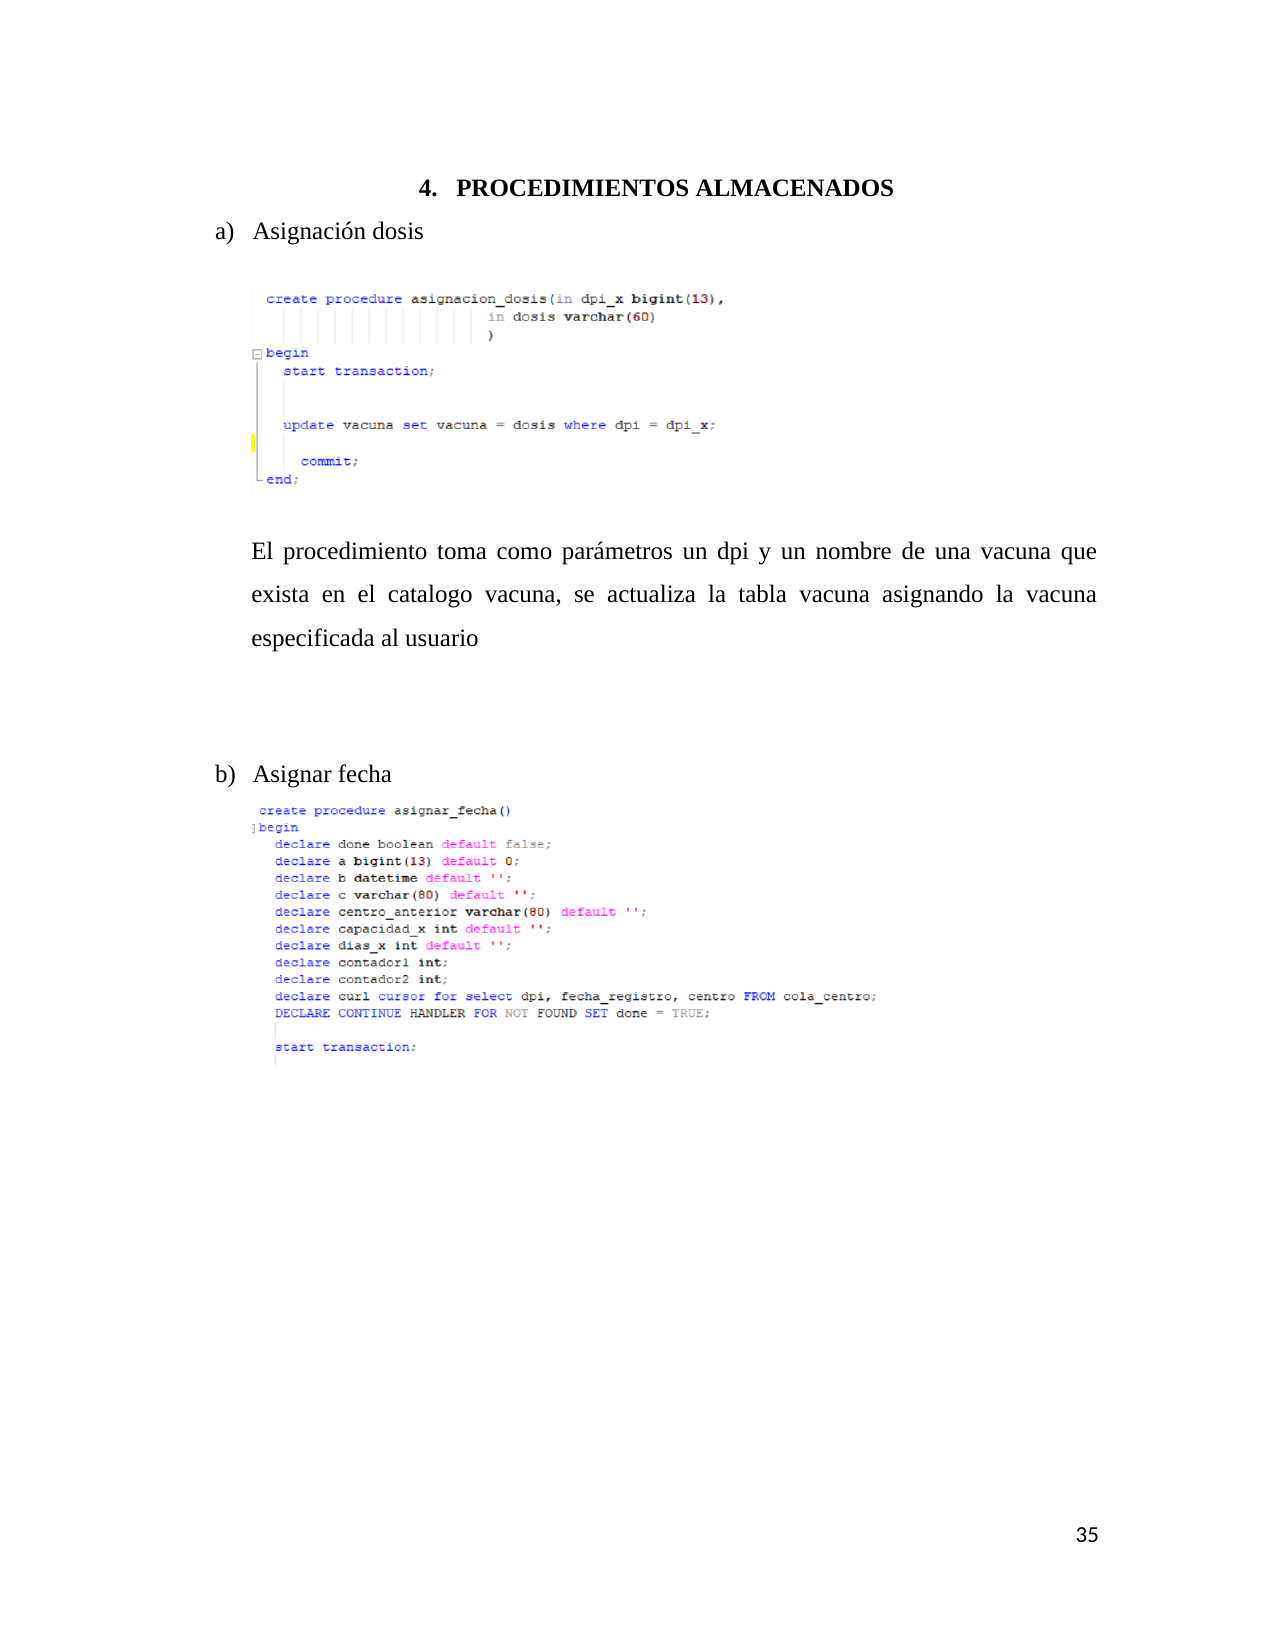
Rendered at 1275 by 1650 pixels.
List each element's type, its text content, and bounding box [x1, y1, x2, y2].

picture [251, 283, 757, 498]
list Asignar fecha [215, 759, 1098, 788]
list Asignación dosis [215, 216, 1098, 244]
list PROCEDIMIENTOS ALMACENADOS [215, 173, 1098, 201]
picture [252, 802, 884, 1065]
text El procedimiento toma como parámetros un dpi y un nombre de una vacuna que exista en el catalogo vacuna, se actualiza la tabla vacuna asignando la vacuna especificada al usuario [251, 536, 1098, 651]
